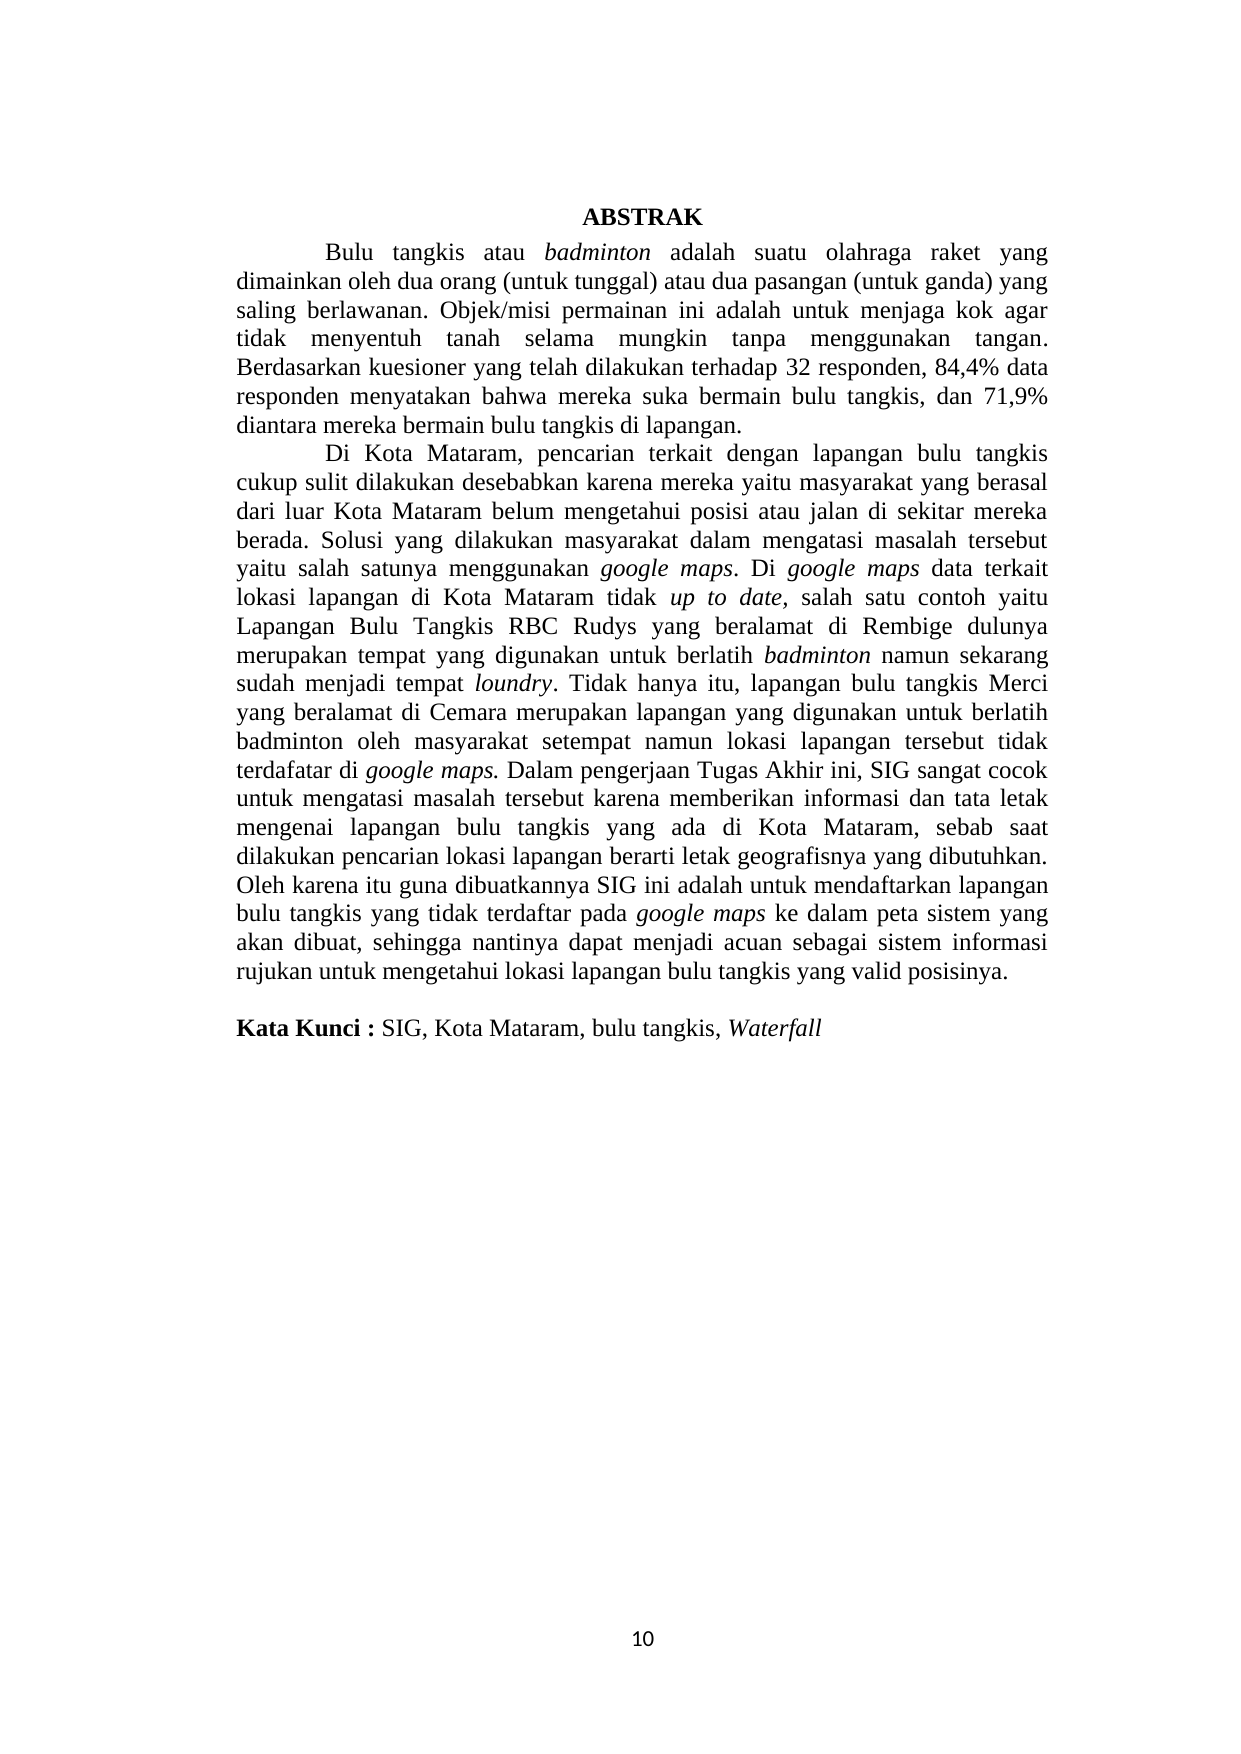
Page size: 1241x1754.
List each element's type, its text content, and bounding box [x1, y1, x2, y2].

text Bulu tangkis atau badminton adalah suatu olahraga raket yang dimainkan oleh dua orang (untuk tunggal) atau dua pasangan (untuk ganda) yang saling berlawanan. Objek/misi permainan ini adalah untuk menjaga kok agar tidak menyentuh tanah selama mungkin tanpa menggunakan tangan. Berdasarkan kuesioner yang telah dilakukan terhadap 32 responden, 84,4% data responden menyatakan bahwa mereka suka bermain bulu tangkis, dan 71,9% diantara mereka bermain bulu tangkis di lapangan. [236, 237, 1048, 438]
text Di Kota Mataram, pencarian terkait dengan lapangan bulu tangkis cukup sulit dilakukan desebabkan karena mereka yaitu masyarakat yang berasal dari luar Kota Mataram belum mengetahui posisi atau jalan di sekitar mereka berada. Solusi yang dilakukan masyarakat dalam mengatasi masalah tersebut yaitu salah satunya menggunakan google maps. Di google maps data terkait lokasi lapangan di Kota Mataram tidak up to date, salah satu contoh yaitu Lapangan Bulu Tangkis RBC Rudys yang beralamat di Rembige dulunya merupakan tempat yang digunakan untuk berlatih badminton namun sekarang sudah menjadi tempat loundry. Tidak hanya itu, lapangan bulu tangkis Merci yang beralamat di Cemara merupakan lapangan yang digunakan untuk berlatih badminton oleh masyarakat setempat namun lokasi lapangan tersebut tidak terdafatar di google maps. Dalam pengerjaan Tugas Akhir ini, SIG sangat cocok untuk mengatasi masalah tersebut karena memberikan informasi dan tata letak mengenai lapangan bulu tangkis yang ada di Kota Mataram, sebab saat dilakukan pencarian lokasi lapangan berarti letak geografisnya yang dibutuhkan. Oleh karena itu guna dibuatkannya SIG ini adalah untuk mendaftarkan lapangan bulu tangkis yang tidak terdaftar pada google maps ke dalam peta sistem yang akan dibuat, sehingga nantinya dapat menjadi acuan sebagai sistem informasi rujukan untuk mengetahui lokasi lapangan bulu tangkis yang valid posisinya. [236, 438, 1048, 985]
text Kata Kunci : SIG, Kota Mataram, bulu tangkis, Waterfall [236, 1013, 1048, 1042]
subtitle ABSTRAK [236, 202, 1048, 231]
